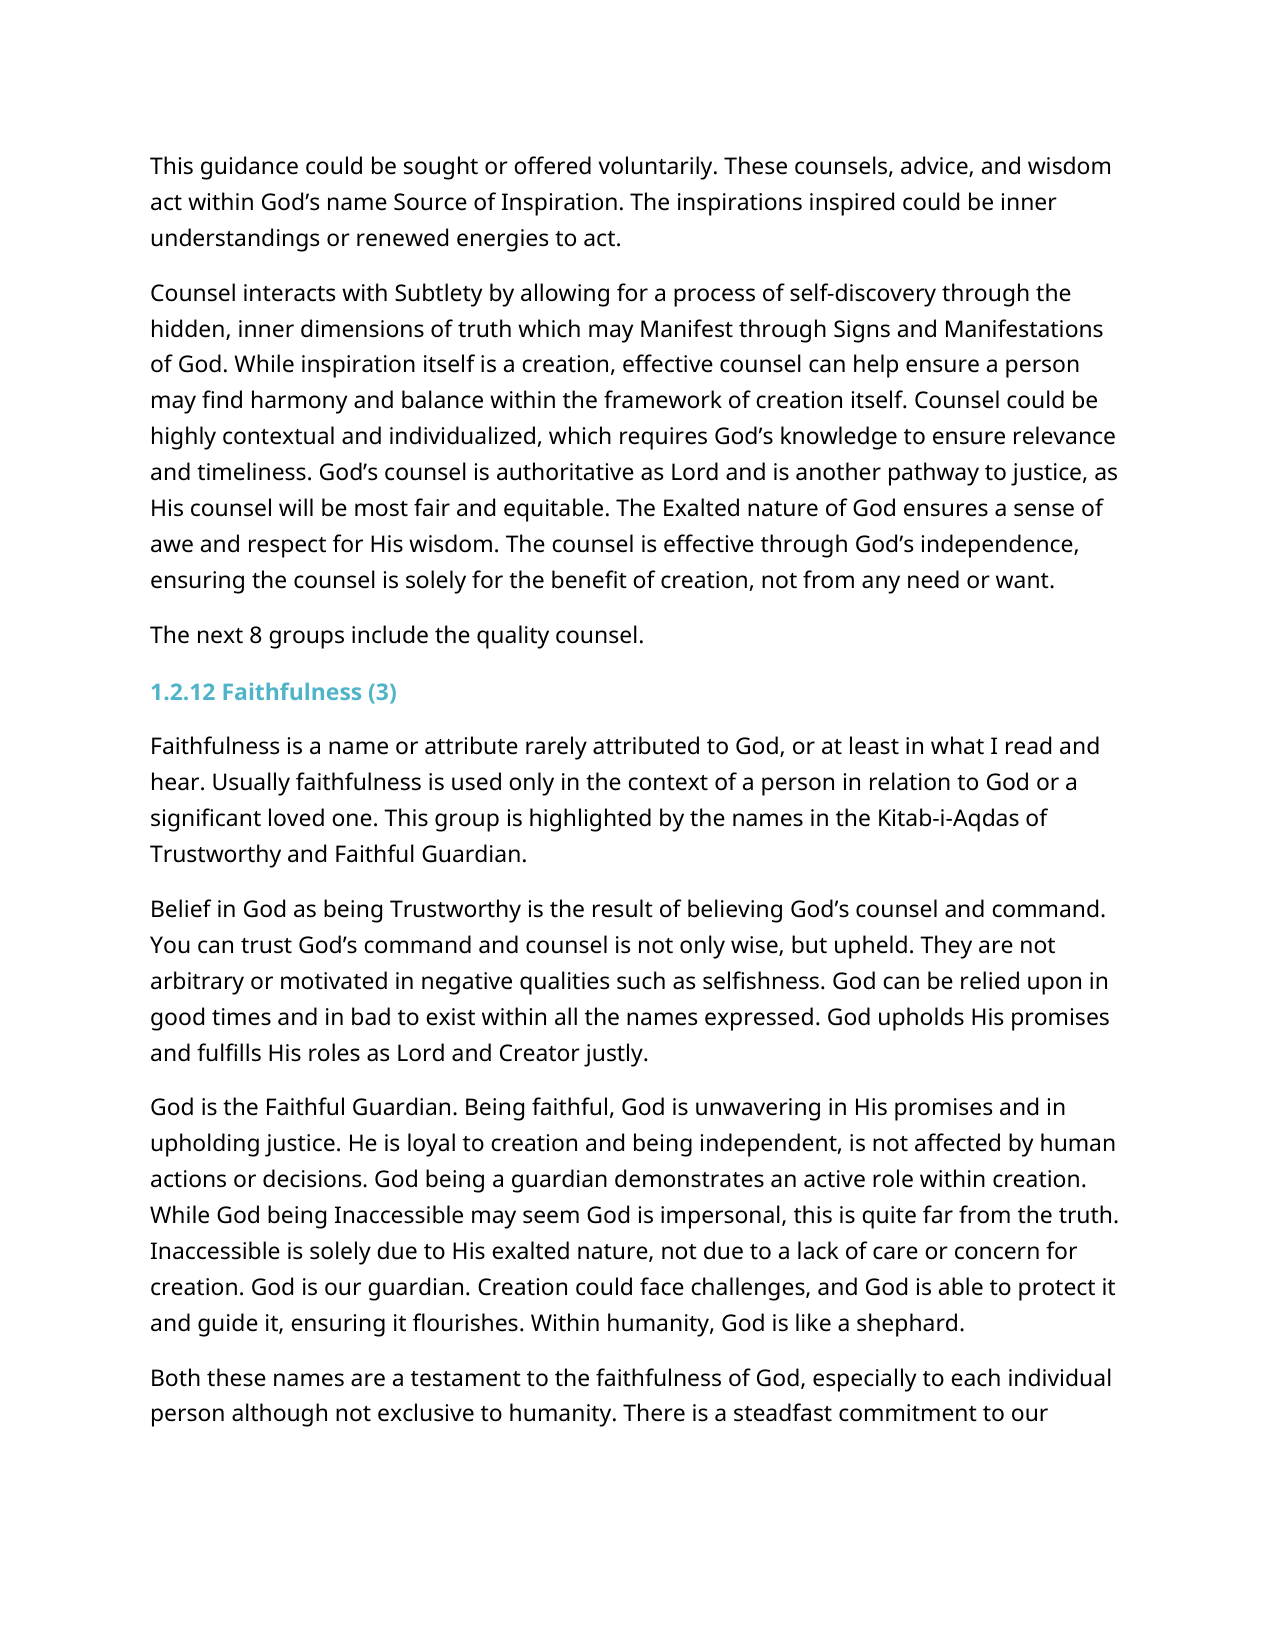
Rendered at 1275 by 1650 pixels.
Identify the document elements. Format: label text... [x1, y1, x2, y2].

text Belief in God as being Trustworthy is the result of believing God’s counsel and command. You can trust God’s command and counsel is not only wise, but upheld. They are not arbitrary or motivated in negative qualities such as selfishness. God can be relied upon in good times and in bad to exist within all the names expressed. God upholds His promises and fulfills His roles as Lord and Creator justly. [150, 893, 1125, 1068]
text God is the Faithful Guardian. Being faithful, God is unwavering in His promises and in upholding justice. He is loyal to creation and being independent, is not affected by human actions or decisions. God being a guardian demonstrates an active role within creation. While God being Inaccessible may seem God is impersonal, this is quite far from the truth. Inaccessible is solely due to His exalted nature, not due to a lack of care or concern for creation. God is our guardian. Creation could face challenges, and God is able to protect it and guide it, ensuring it flourishes. Within humanity, God is like a shephard. [150, 1091, 1125, 1338]
text The next 8 groups include the quality counsel. [150, 619, 1125, 650]
subtitle 1.2.12 Faithfulness (3) [150, 676, 1125, 707]
text Faithfulness is a name or attribute rarely attributed to God, or at least in what I read and hear. Usually faithfulness is used only in the context of a person in relation to God or a significant loved one. This group is highlighted by the names in the Kitab-i-Aqdas of Trustworthy and Faithful Guardian. [150, 730, 1125, 869]
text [150, 1361, 1125, 1429]
text Counsel interacts with Subtlety by allowing for a process of self-discovery through the hidden, inner dimensions of truth which may Manifest through Signs and Manifestations of God. While inspiration itself is a creation, effective counsel can help ensure a person may find harmony and balance within the framework of creation itself. Counsel could be highly contextual and individualized, which requires God’s knowledge to ensure relevance and timeliness. God’s counsel is authoritative as Lord and is another pathway to justice, as His counsel will be most fair and equitable. The Exalted nature of God ensures a sense of awe and respect for His wisdom. The counsel is effective through God’s independence, ensuring the counsel is solely for the benefit of creation, not from any need or want. [150, 277, 1125, 595]
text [150, 150, 1125, 253]
